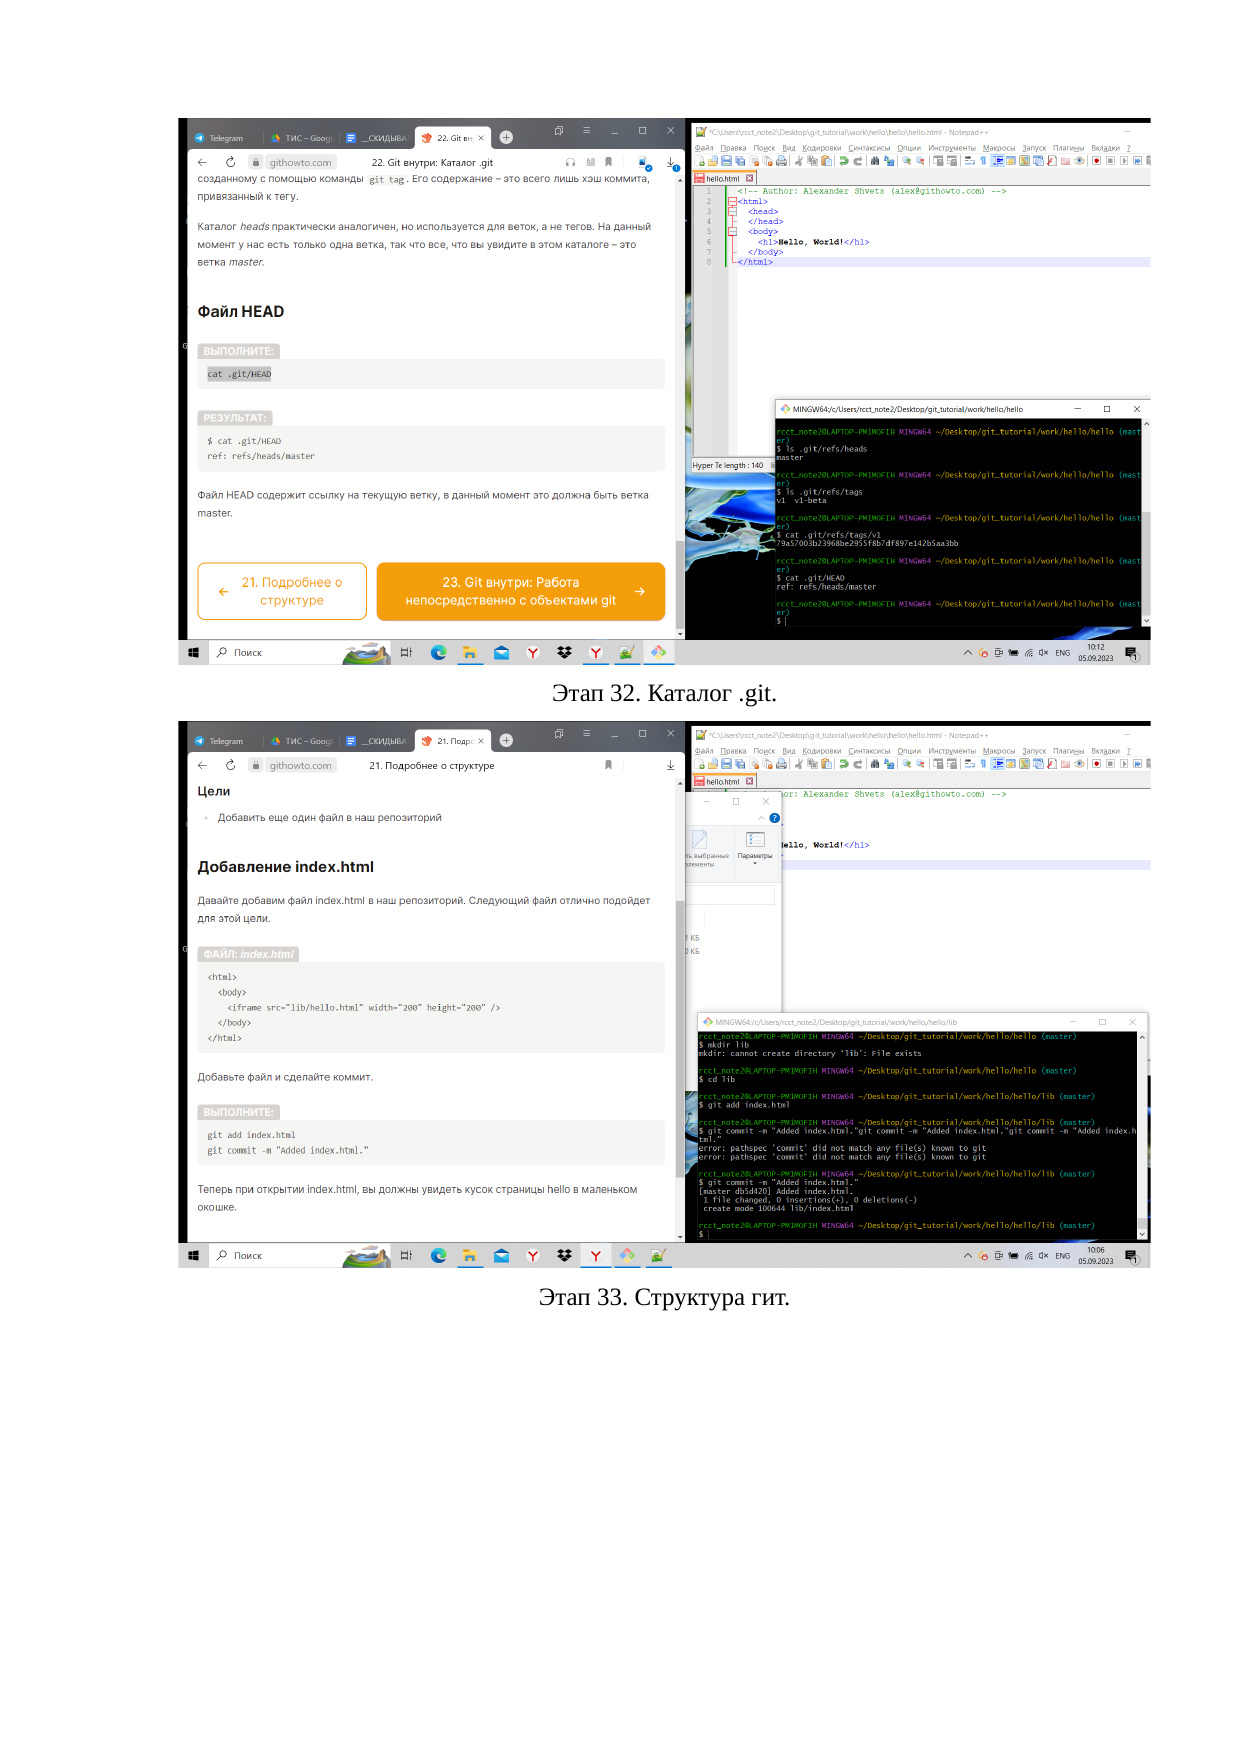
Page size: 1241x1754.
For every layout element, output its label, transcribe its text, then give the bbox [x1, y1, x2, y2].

text Этап 33. Структура гит. [177, 1282, 1152, 1310]
picture [178, 721, 1151, 1268]
text Этап 32. Каталог .git. [177, 678, 1152, 707]
picture [178, 118, 1151, 665]
